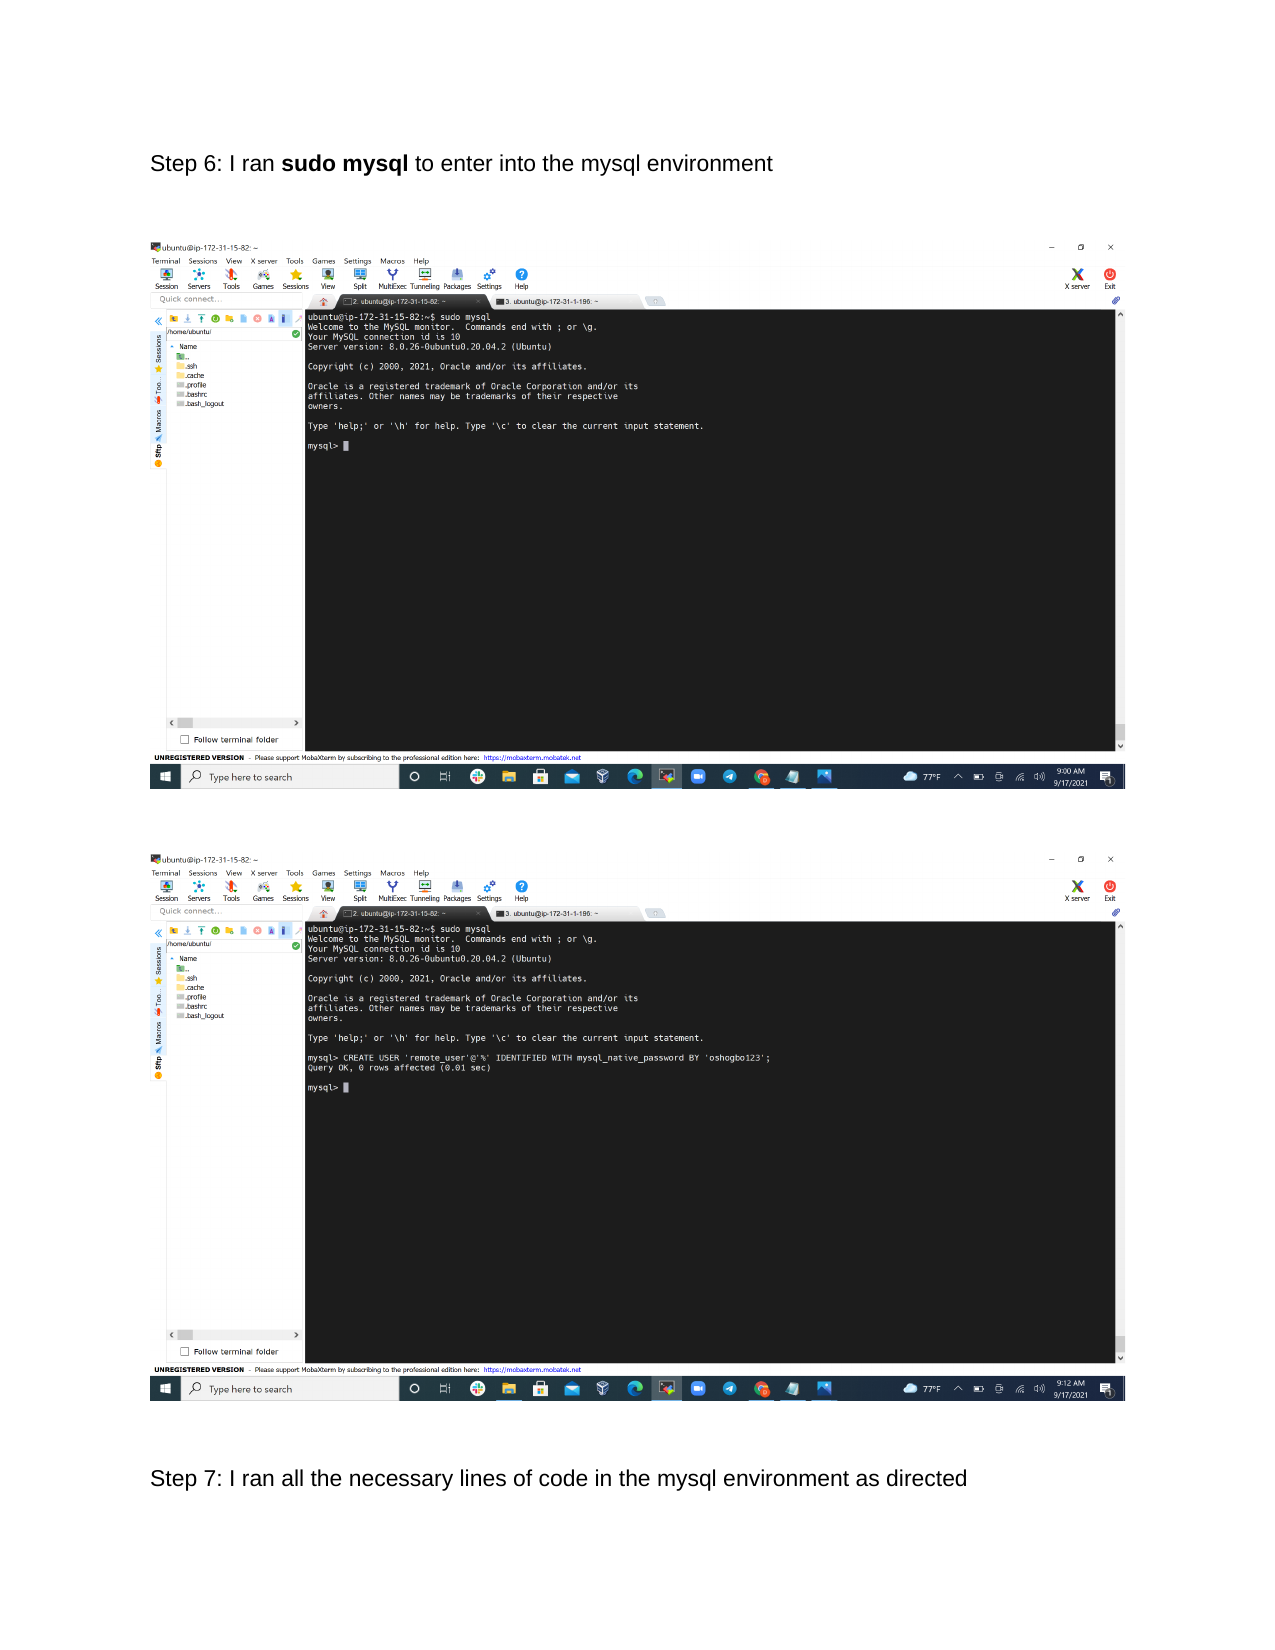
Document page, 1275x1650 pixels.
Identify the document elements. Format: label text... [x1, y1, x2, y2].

picture [150, 852, 1125, 1401]
picture [150, 240, 1125, 789]
text Step 6: I ran sudo mysql to enter into the mysql environment [150, 150, 1125, 176]
text Step 7: I ran all the necessary lines of code in the mysql environment as directed [150, 1465, 1125, 1491]
